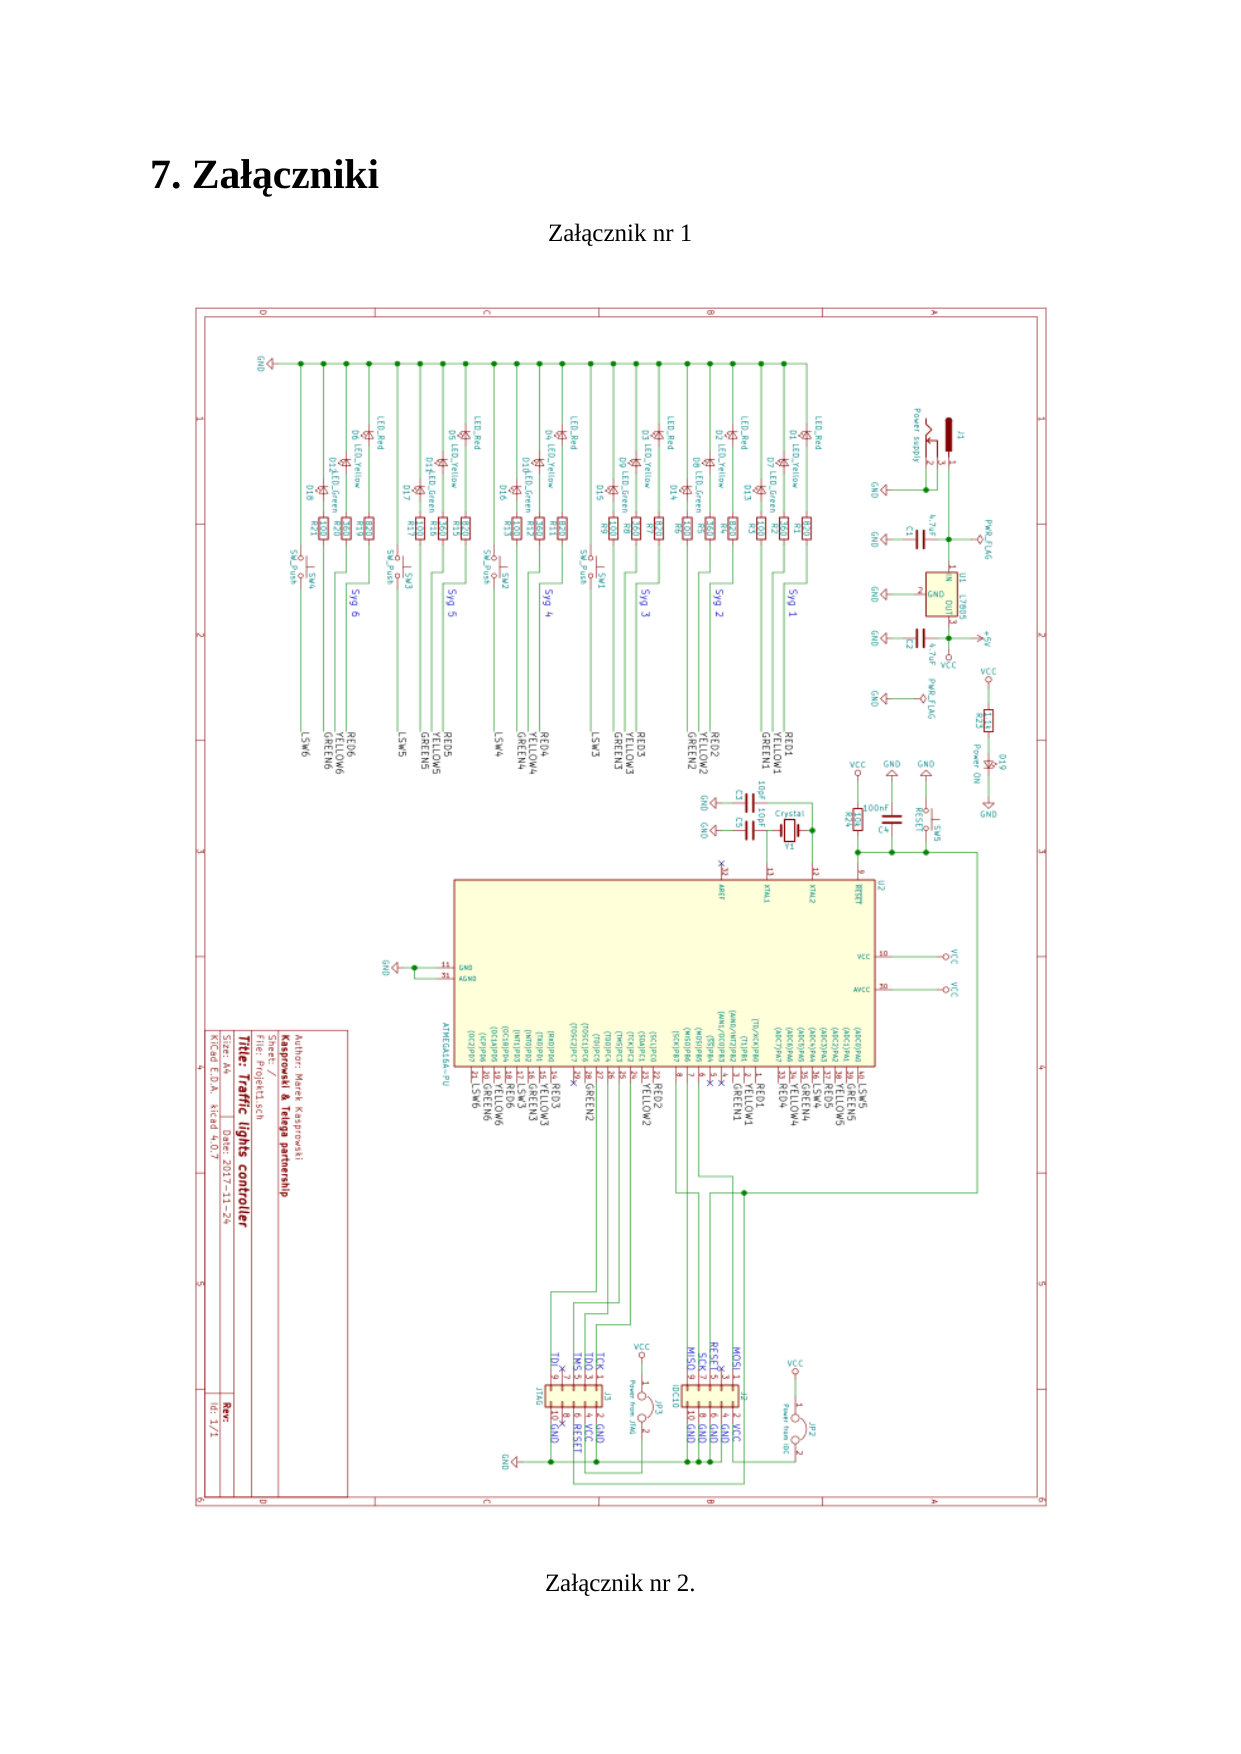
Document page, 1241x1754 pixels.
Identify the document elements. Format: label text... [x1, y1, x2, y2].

picture [150, 266, 1091, 1550]
text 7. Załączniki [150, 150, 1090, 198]
text Załącznik nr 2. [150, 1568, 1090, 1597]
text Załącznik nr 1 [150, 218, 1090, 247]
